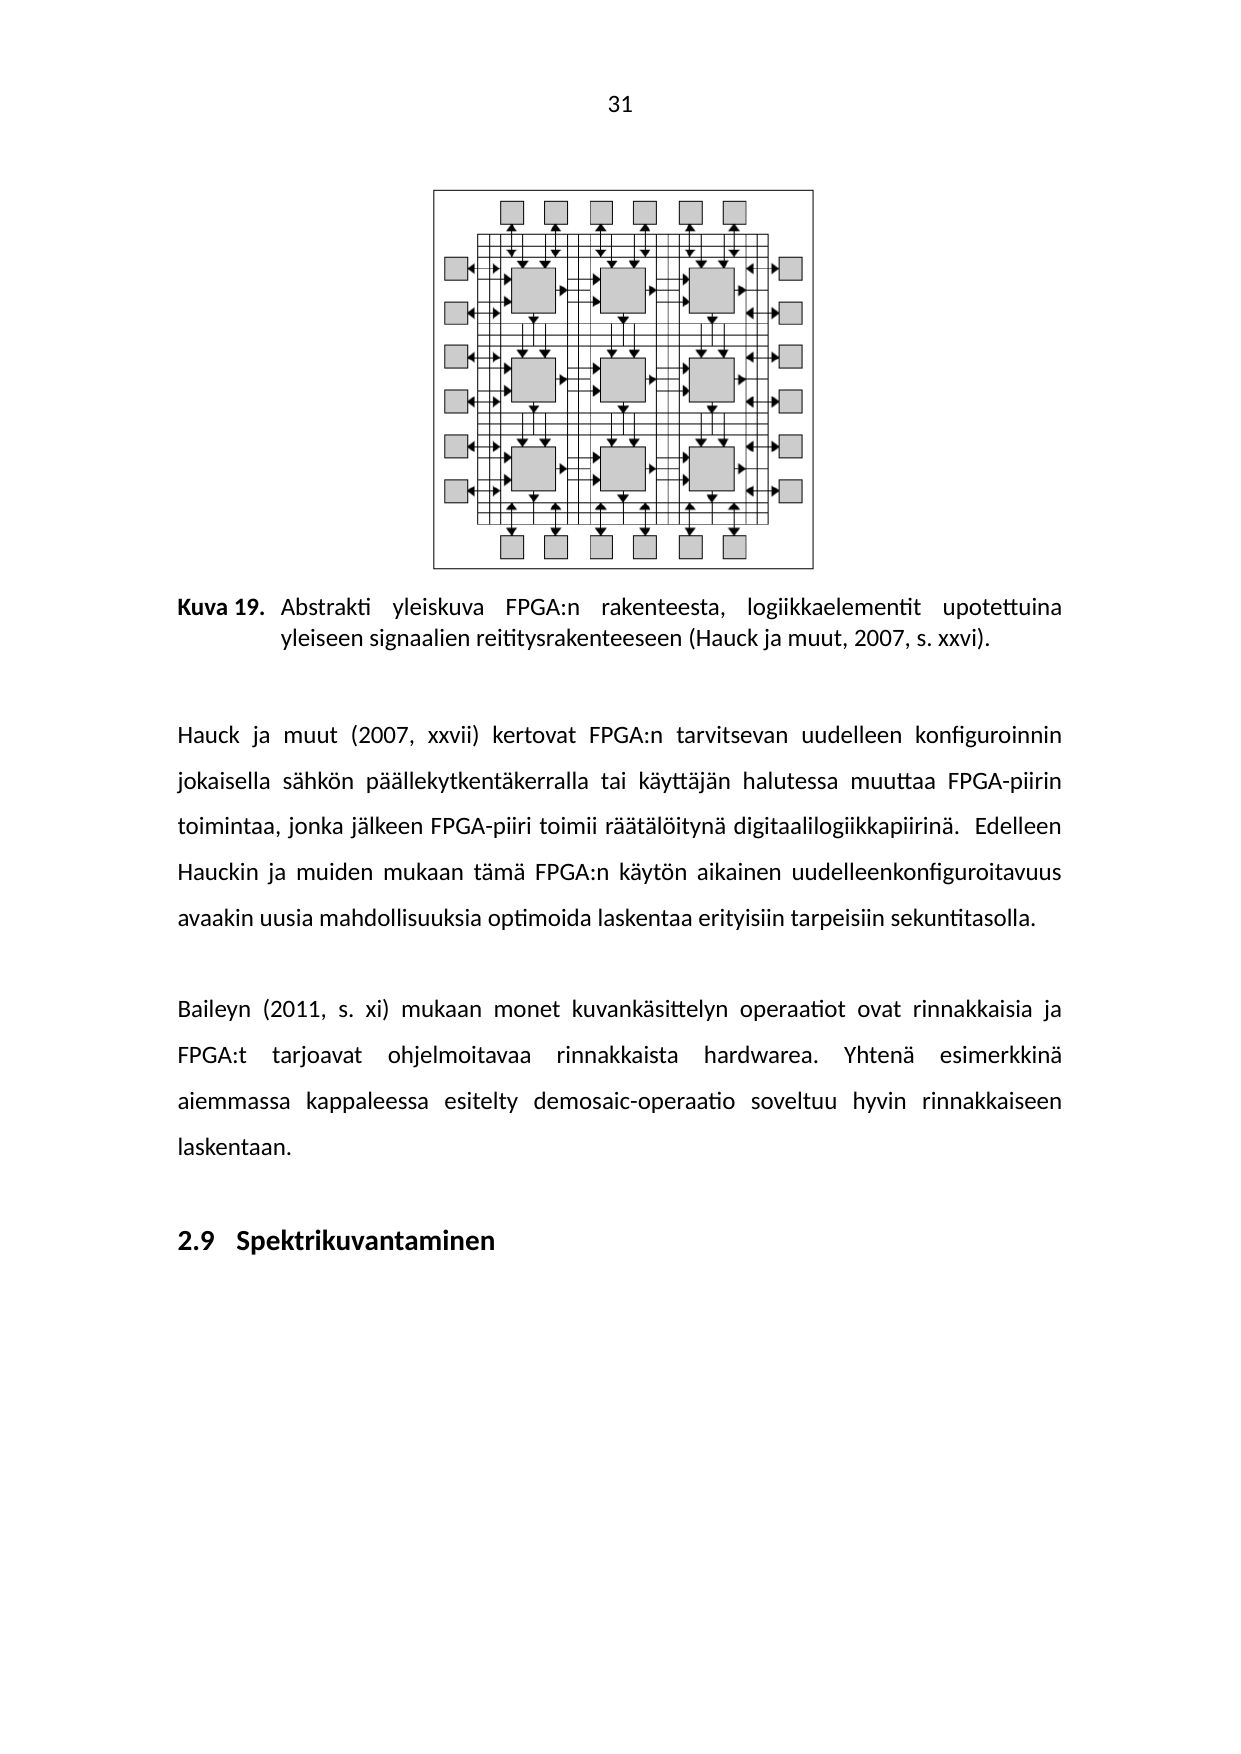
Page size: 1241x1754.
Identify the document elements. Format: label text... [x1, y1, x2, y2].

subtitle Spektrikuvantaminen [177, 1222, 1063, 1258]
text Baileyn (2011, s. xi) mukaan monet kuvankäsittelyn operaatiot ovat rinnakkaisia ja FPGA:t tarjoavat ohjelmoitavaa rinnakkaista hardwarea. Yhtenä esimerkkinä aiemmassa kappaleessa esitelty demosaic-operaatio soveltuu hyvin rinnakkaiseen laskentaan. [177, 993, 1063, 1161]
text Hauck ja muut (2007, xxvii) kertovat FPGA:n tarvitsevan uudelleen konfiguroinnin jokaisella sähkön päällekytkentäkerralla tai käyttäjän halutessa muuttaa FPGA-piirin toimintaa, jonka jälkeen FPGA-piiri toimii räätälöitynä digitaalilogiikkapiirinä. Edelleen Hauckin ja muiden mukaan tämä FPGA:n käytön aikainen uudelleenkonfiguroitavuus avaakin uusia mahdollisuuksia optimoida laskentaa erityisiin tarpeisiin sekuntitasolla. [177, 719, 1063, 932]
picture [416, 177, 824, 579]
text Kuva 19. Abstrakti yleiskuva FPGA:n rakenteesta, logiikkaelementit upotettuina yleiseen signaalien reititysrakenteeseen (Hauck ja muut, 2007, s. xxvi). [177, 591, 1063, 652]
